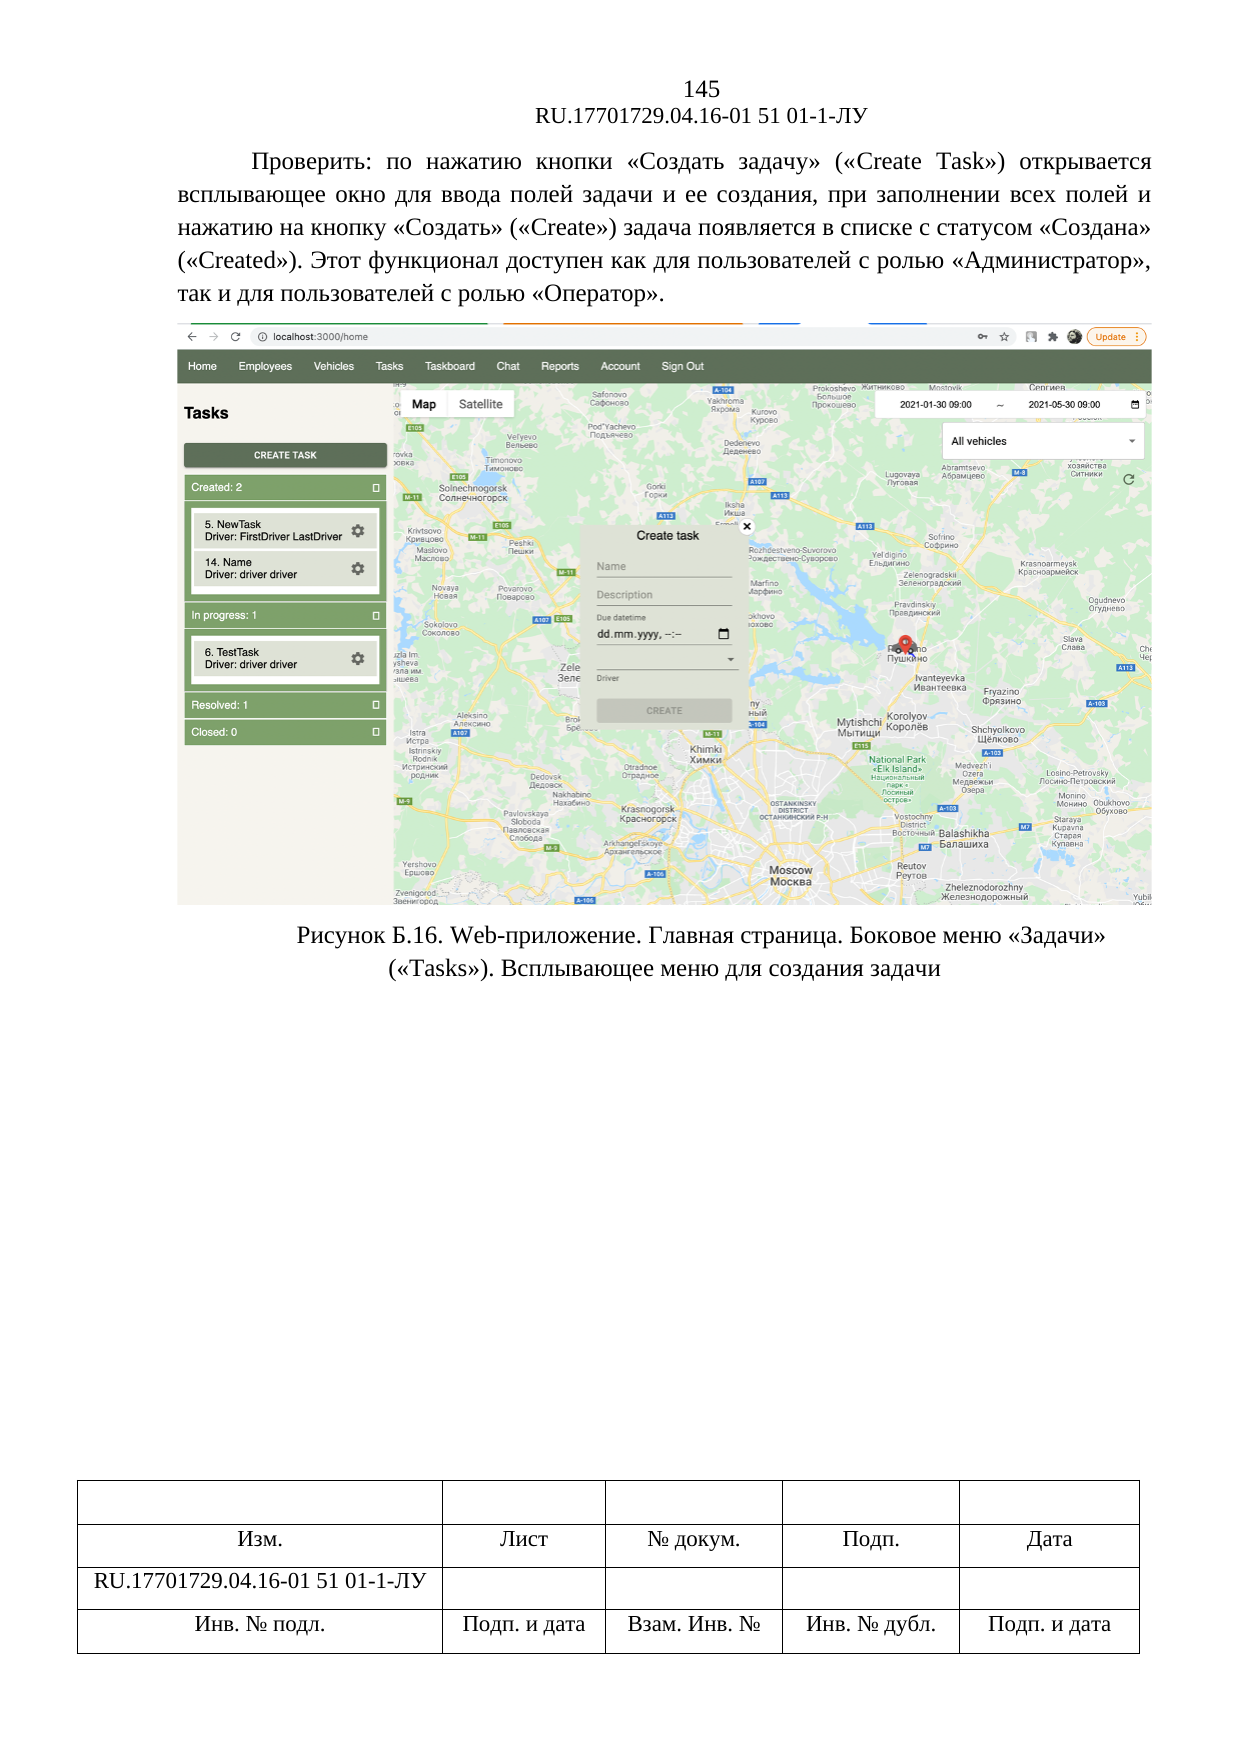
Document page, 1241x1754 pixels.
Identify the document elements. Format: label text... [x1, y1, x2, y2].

picture [177, 323, 1152, 906]
text Рисунок Б.16. Web-приложение. Главная страница. Боковое меню «Задачи» («Tasks»). Всплывающее меню для создания задачи [177, 920, 1152, 982]
text Проверить: по нажатию кнопки «Создать задачу» («Create Task») открывается всплывающее окно для ввода полей задачи и ее создания, при заполнении всех полей и нажатию на кнопку «Создать» («Create») задача появляется в списке с статусом «Создана» («Created»). Этот функционал доступен как для пользователей с ролью «Администратор», так и для пользователей с ролью «Оператор». [177, 146, 1152, 307]
